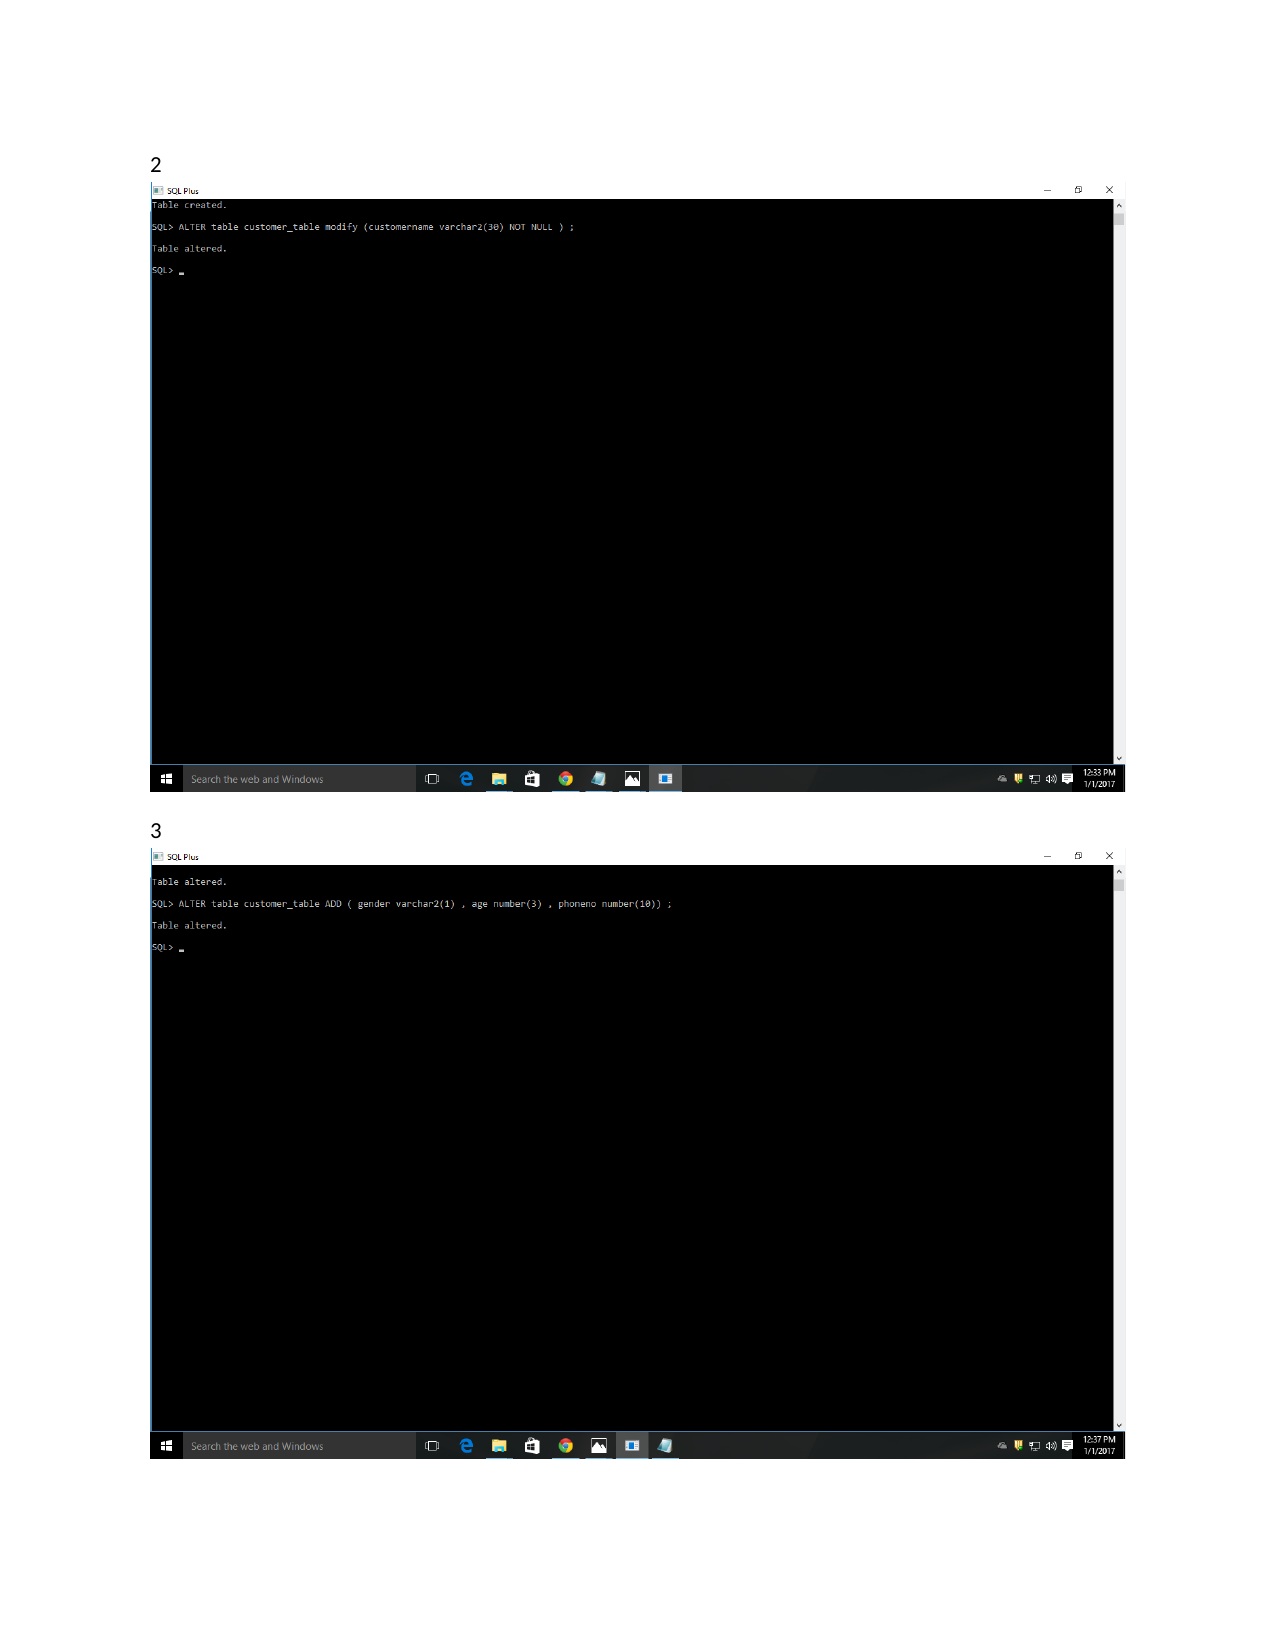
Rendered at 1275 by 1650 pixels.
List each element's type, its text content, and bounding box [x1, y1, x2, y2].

text 2 [150, 150, 1125, 182]
picture [150, 182, 1125, 792]
picture [150, 848, 1125, 1459]
text 3 [150, 817, 1125, 848]
